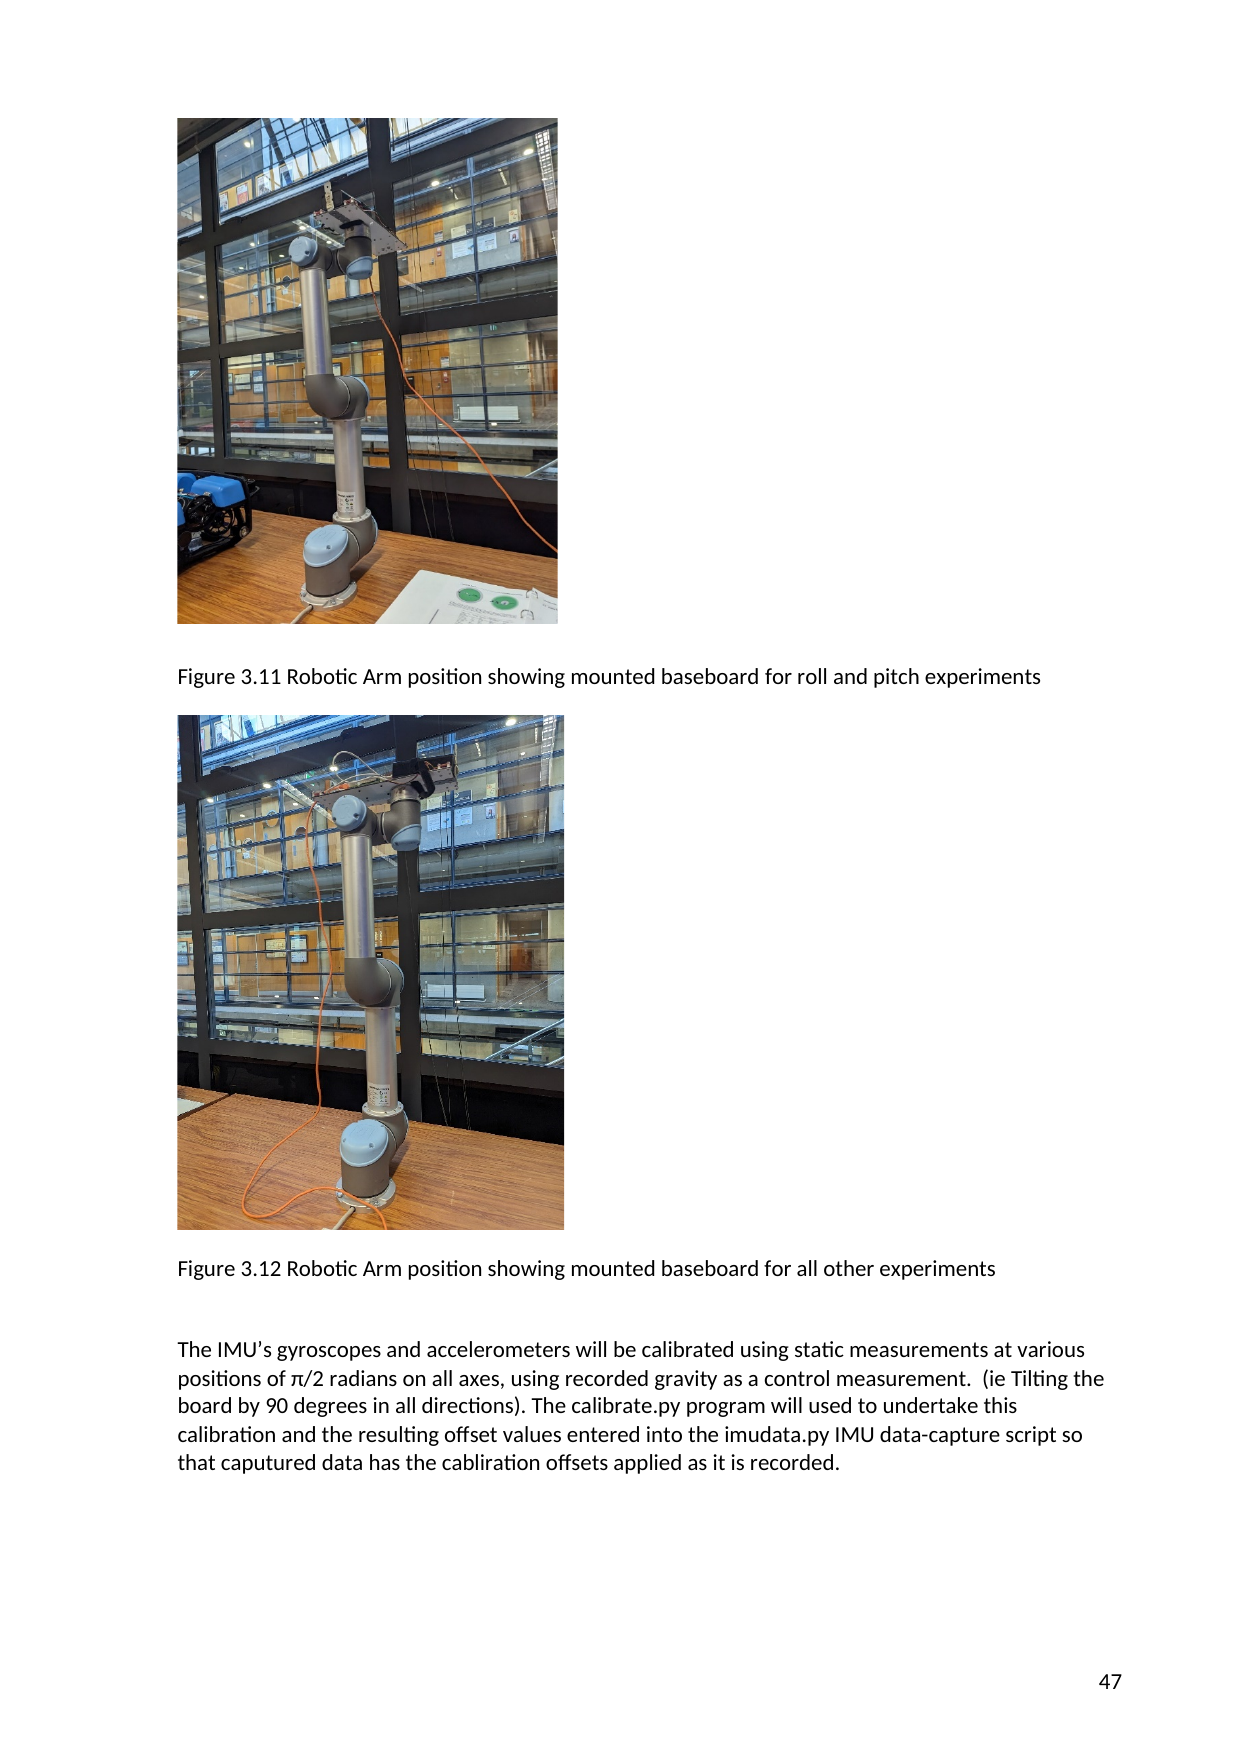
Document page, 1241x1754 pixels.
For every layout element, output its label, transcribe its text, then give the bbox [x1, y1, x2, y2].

picture [177, 715, 565, 1230]
picture [177, 118, 558, 624]
text The IMU’s gyroscopes and accelerometers will be calibrated using static measurements at various positions of π/2 radians on all axes, using recorded gravity as a control measurement. (ie Tilting the board by 90 degrees in all directions). The calibrate.py program will used to undertake this calibration and the resulting offset values entered into the imudata.py IMU data-capture script so that caputured data has the cabliration offsets applied as it is recorded. [177, 1308, 1122, 1532]
